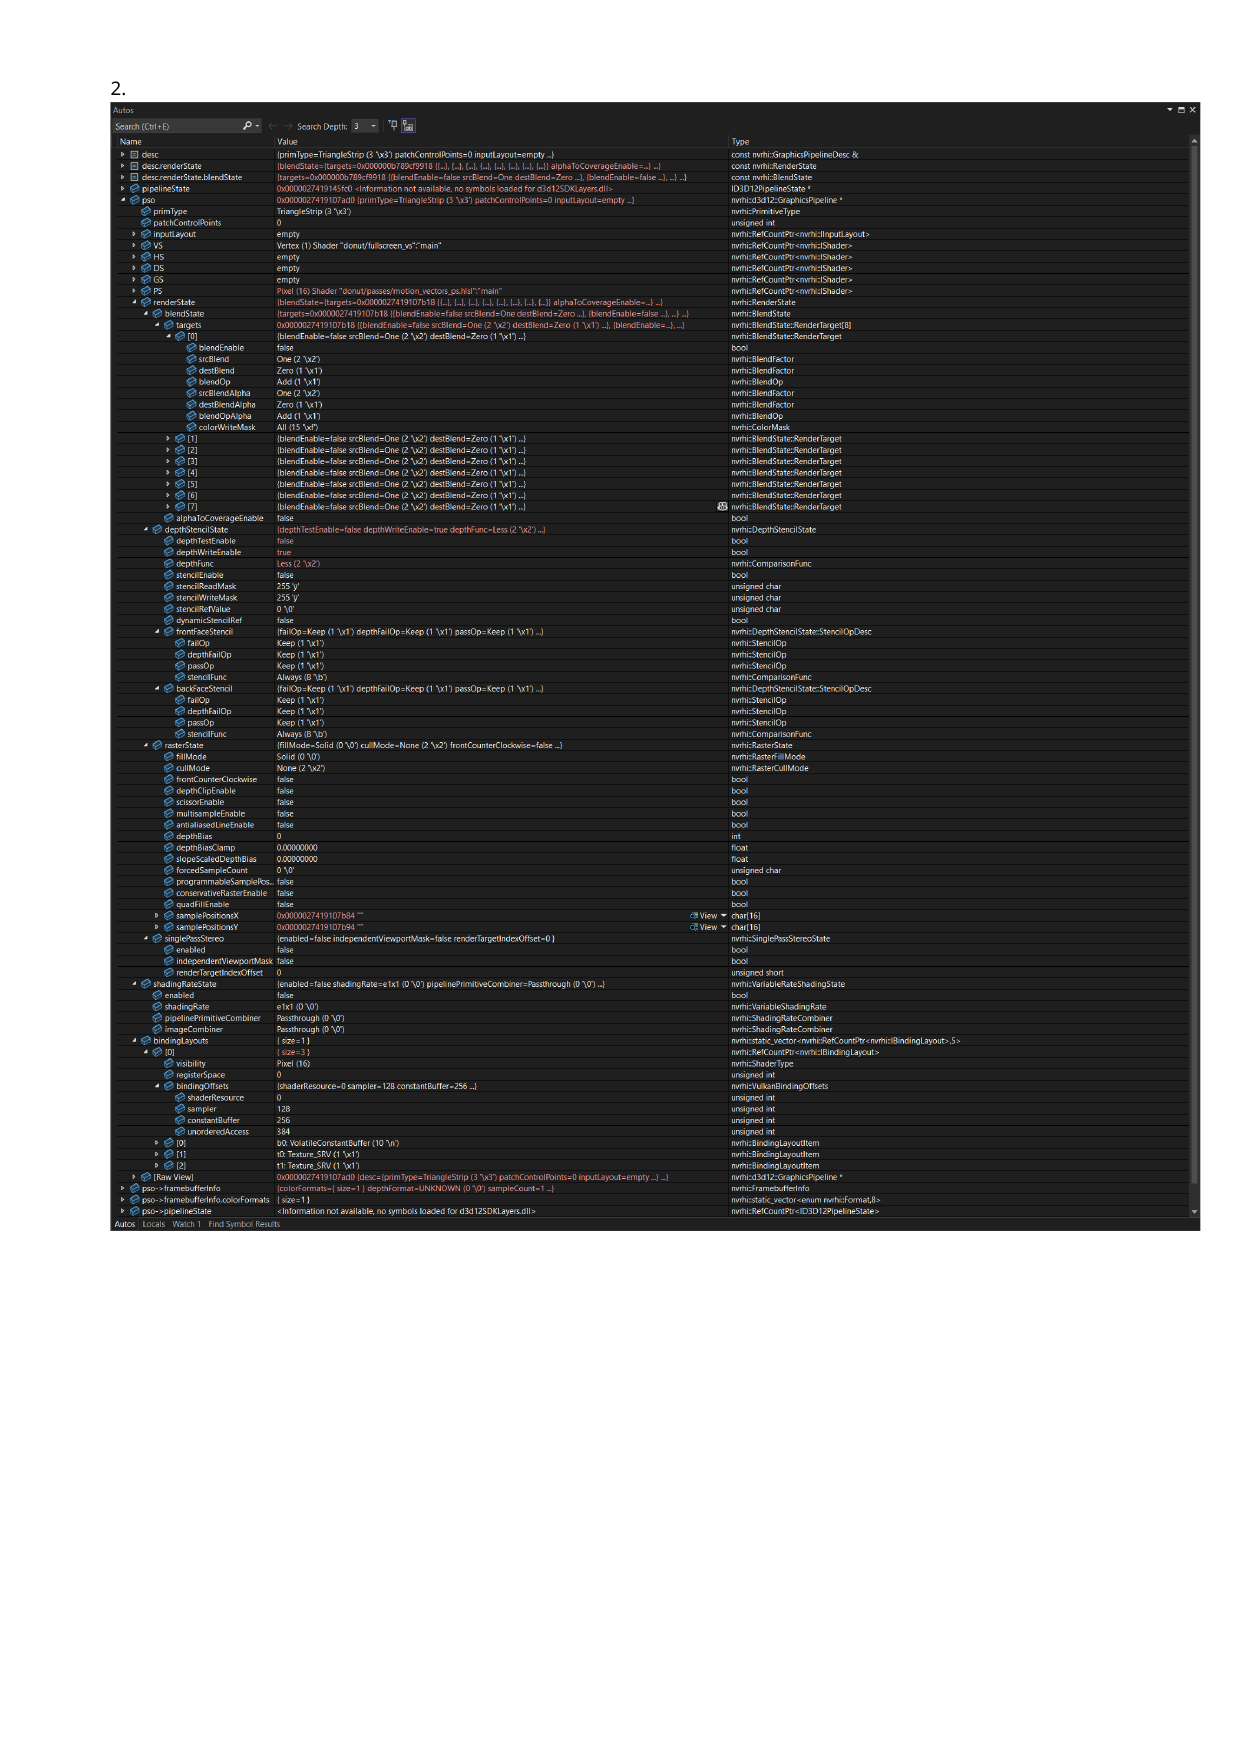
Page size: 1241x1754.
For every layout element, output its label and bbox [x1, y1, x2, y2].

picture [110, 102, 1201, 1231]
